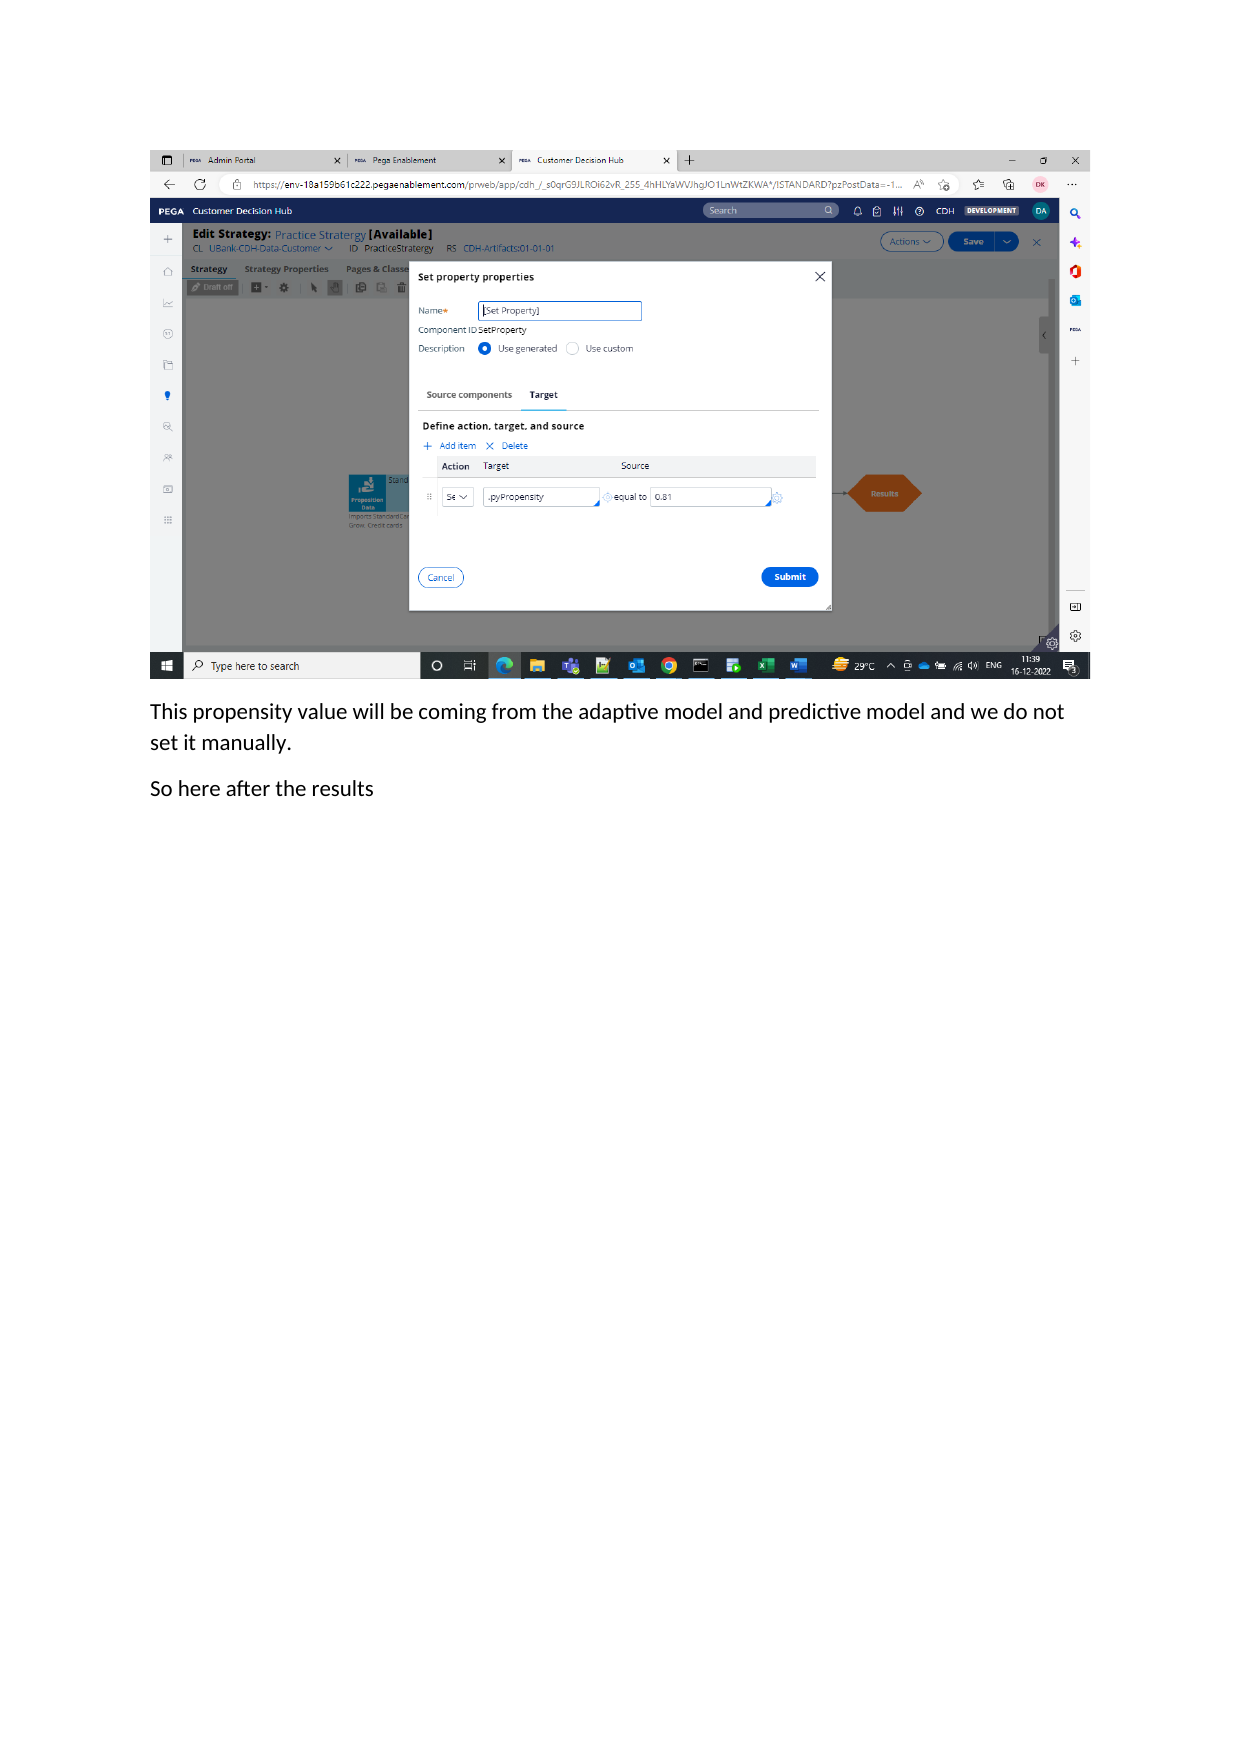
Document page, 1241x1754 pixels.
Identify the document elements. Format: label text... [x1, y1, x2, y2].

text So here after the results [150, 774, 1090, 803]
text This propensity value will be coming from the adaptive model and predictive model and we do not set it manually. [150, 697, 1090, 756]
picture [150, 150, 1091, 679]
